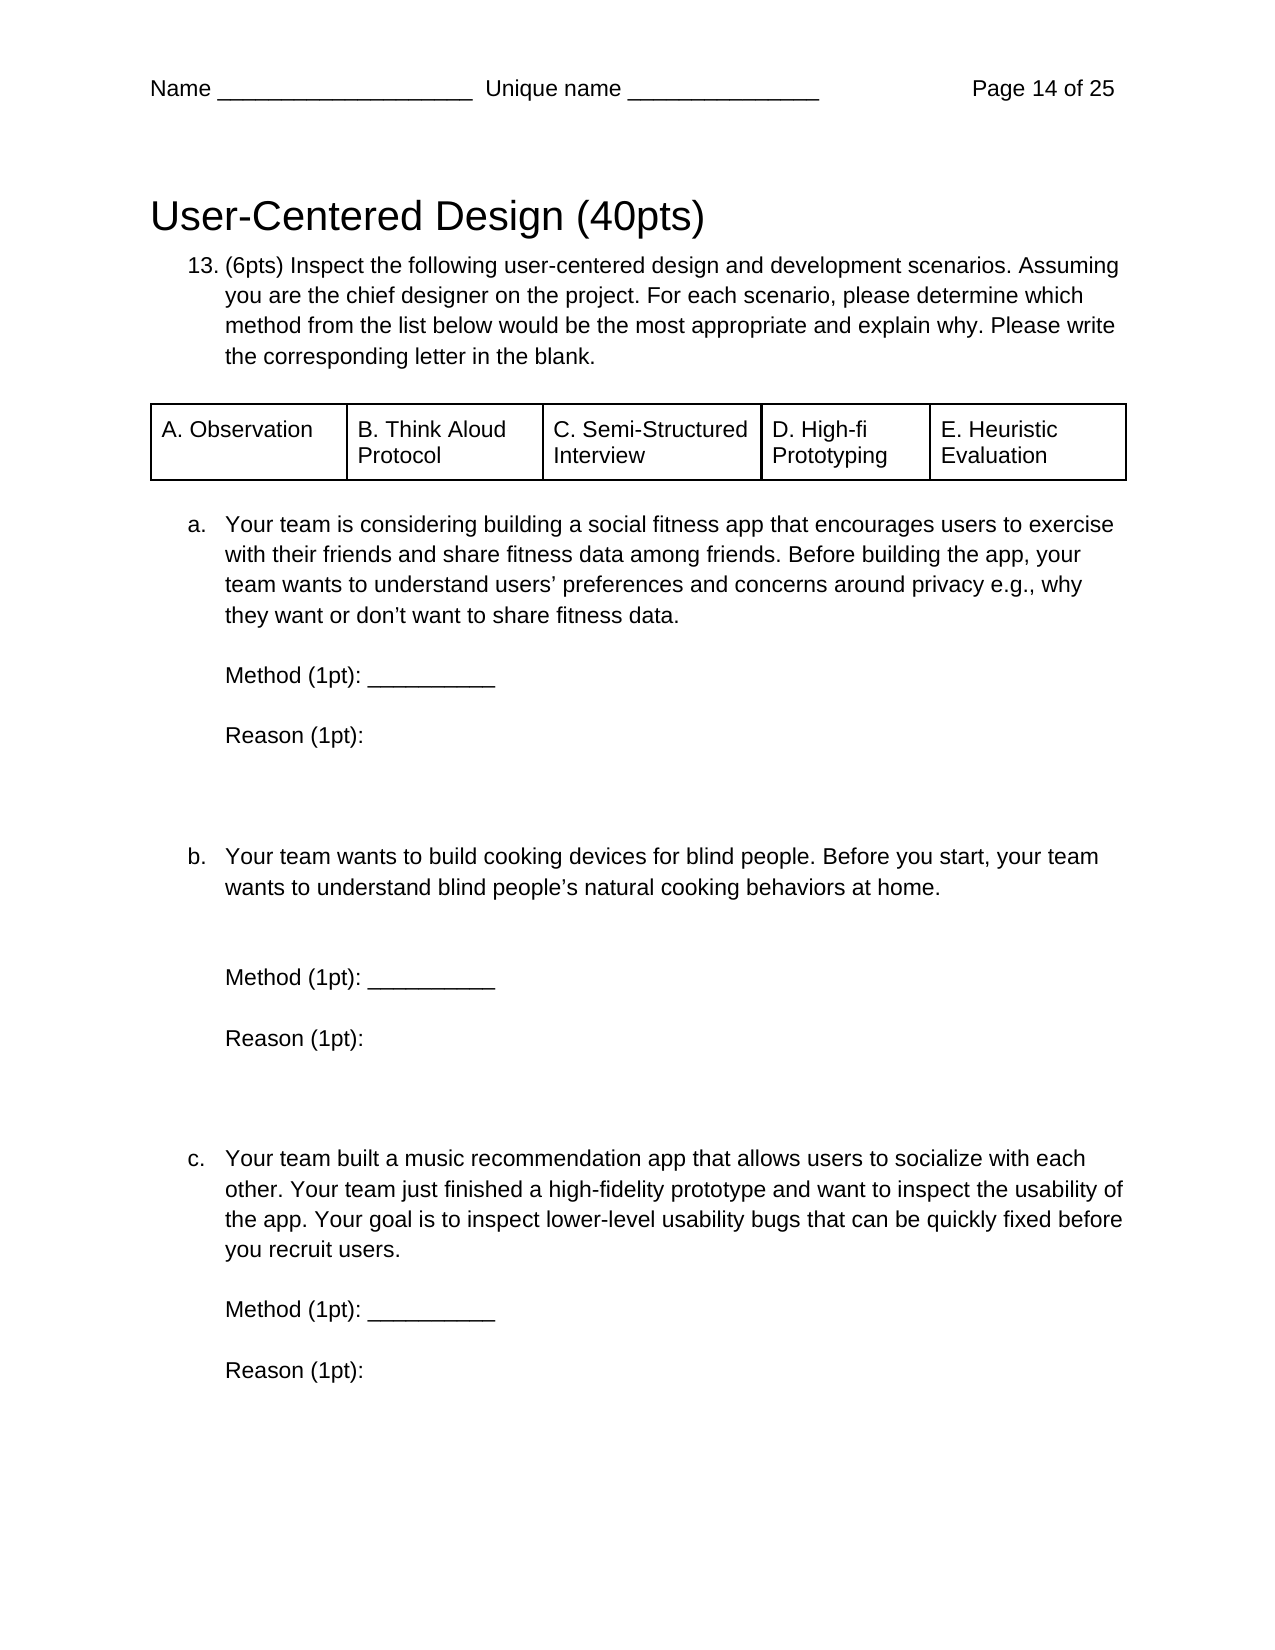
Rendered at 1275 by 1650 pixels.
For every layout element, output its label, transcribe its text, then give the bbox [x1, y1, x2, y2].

list Your team wants to build cooking devices for blind people. Before you start, your team wants to understand blind people’s natural cooking behaviors at home. [187, 843, 1125, 900]
text Method (1pt): __________ [150, 662, 1125, 688]
table_header A. Observation [152, 405, 346, 479]
text Reason (1pt): [150, 1357, 1125, 1383]
list Your team is considering building a social fitness app that encourages users to exercise with their friends and share fitness data among friends. Before building the app, your team wants to understand users’ preferences and concerns around privacy e.g., why they want or don’t want to share fitness data. [187, 511, 1125, 628]
table_header D. High-fi Prototyping [763, 405, 929, 479]
text Method (1pt): __________ [150, 1296, 1125, 1323]
table_header C. Semi-Structured Interview [544, 405, 760, 479]
text Method (1pt): __________ [225, 964, 1125, 991]
table_header B. Think Aloud Protocol [348, 405, 542, 479]
table_header E. Heuristic Evaluation [931, 405, 1125, 479]
list Your team built a music recommendation app that allows users to socialize with each other. Your team just finished a high-fidelity prototype and want to inspect the usability of the app. Your goal is to inspect lower-level usability bugs that can be quickly fixed before you recruit users. [187, 1145, 1125, 1262]
list (6pts) Inspect the following user-centered design and development scenarios. Assuming you are the chief designer on the project. For each scenario, please determine which method from the list below would be the most appropriate and explain why. Please write the corresponding letter in the blank. [187, 252, 1125, 369]
text Reason (1pt): [150, 722, 1125, 749]
text Reason (1pt): [150, 1024, 1125, 1051]
subtitle User-Centered Design (40pts) [150, 192, 1125, 239]
